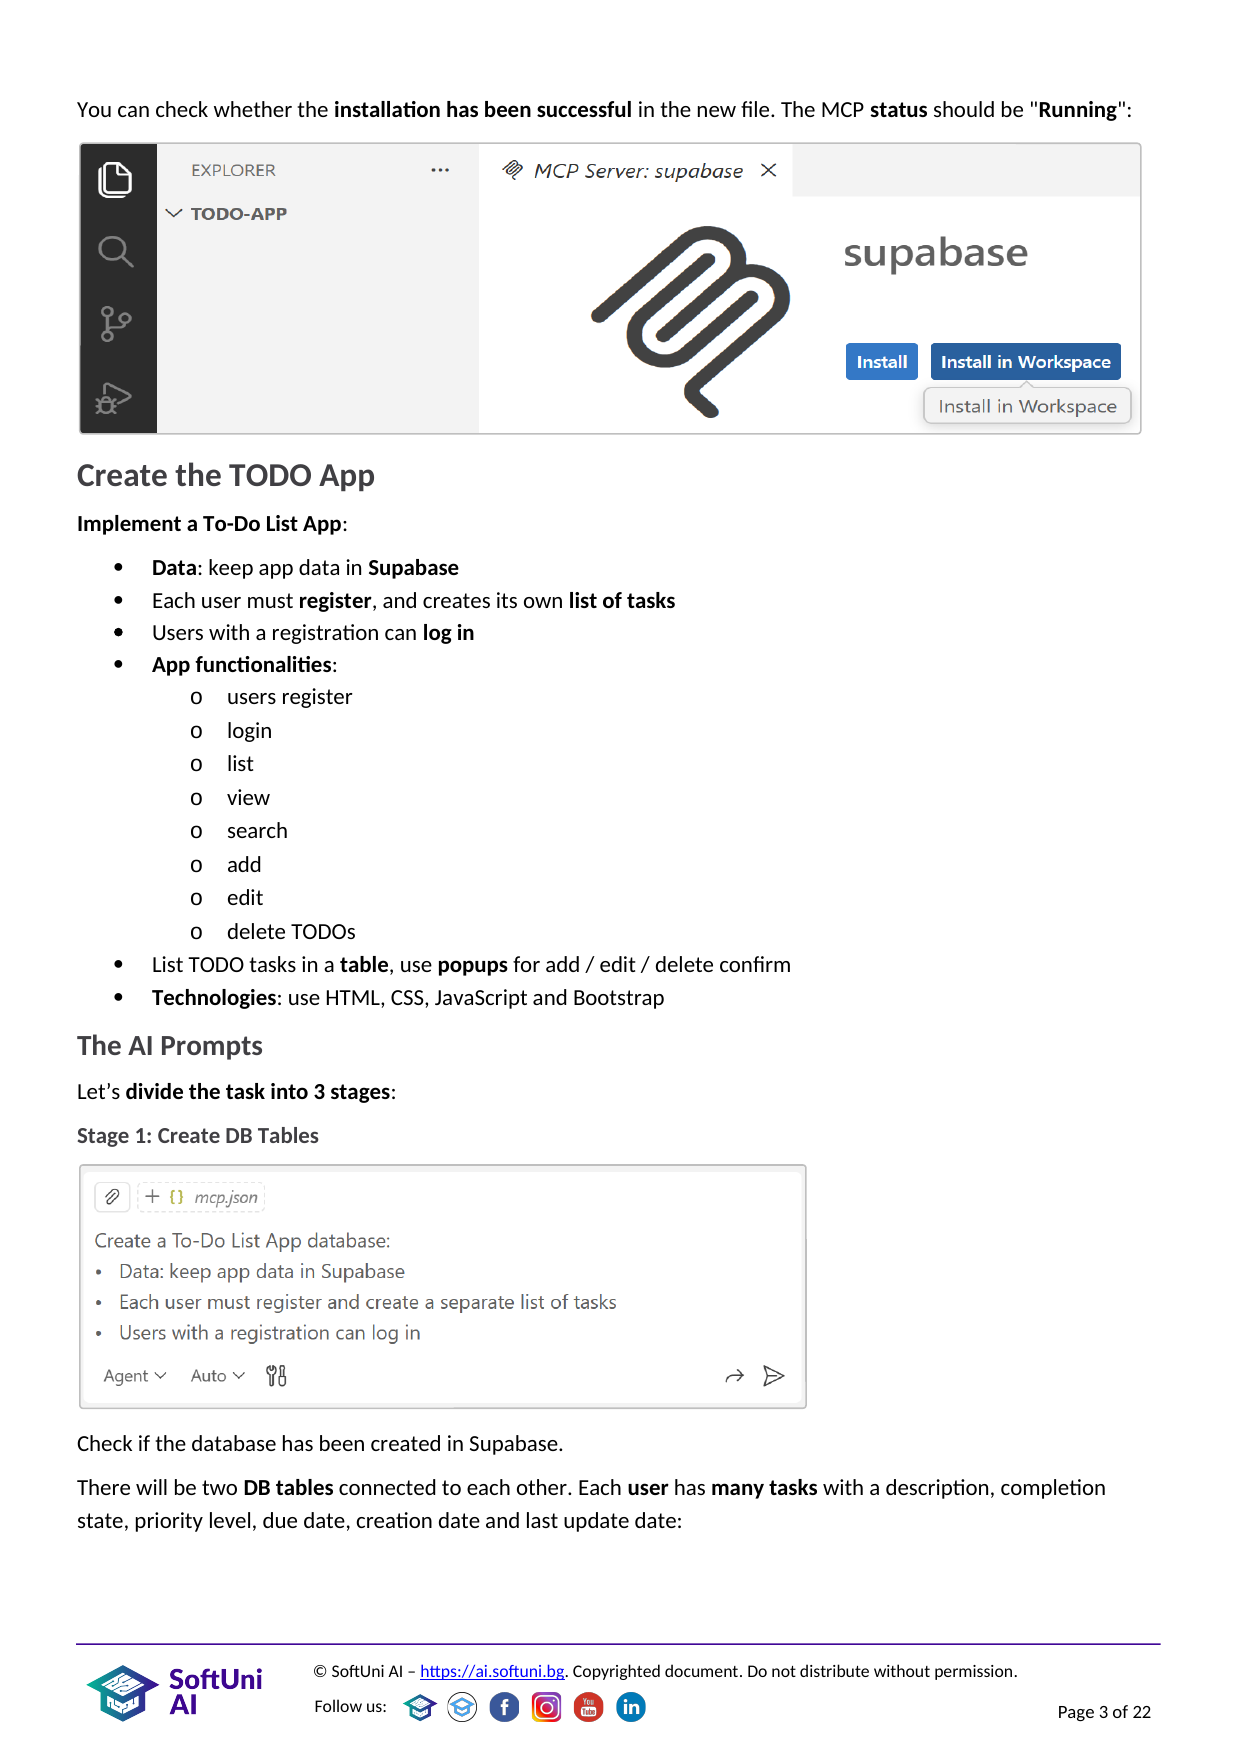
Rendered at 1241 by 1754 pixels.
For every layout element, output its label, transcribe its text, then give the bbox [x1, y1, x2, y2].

list Users with a registration can log in [114, 618, 1163, 646]
list delete TODOs [189, 917, 1163, 946]
picture [573, 1692, 604, 1722]
subtitle Create the TODO App [77, 454, 1163, 494]
picture [630, 1704, 639, 1714]
text There will be two DB tables connected to each other. Each user has many tasks with a description, completion state, priority level, due date, creation date and last update date: [77, 1473, 1163, 1534]
text Let’s divide the task into 3 stages: [77, 1077, 1163, 1105]
picture [447, 1692, 477, 1722]
list List TODO tasks in a table, use popups for add / edit / delete confirm [114, 951, 1163, 979]
text You can check whether the installation has been successful in the new file. The MCP status should be "Running": [77, 95, 1163, 123]
list Technologies: use HTML, CSS, JavaScript and Bootstrap [114, 983, 1163, 1011]
picture [489, 1692, 519, 1722]
picture [81, 144, 1140, 433]
text Implement a To-Do List App: [77, 509, 1163, 537]
text Check if the database has been created in Supabase. [77, 1429, 1163, 1457]
list list [189, 749, 1163, 778]
picture [401, 1693, 439, 1722]
list users register [189, 682, 1163, 711]
list edit [189, 883, 1163, 913]
picture [531, 1692, 562, 1722]
picture [637, 1713, 646, 1722]
list login [189, 716, 1163, 745]
list search [189, 816, 1163, 846]
subtitle Stage 1: Create DB Tables [77, 1121, 1163, 1149]
picture [637, 1692, 646, 1701]
subtitle The AI Prompts [77, 1027, 1163, 1063]
list Data: keep app data in Supabase [114, 553, 1163, 582]
picture [616, 1692, 625, 1701]
list view [189, 783, 1163, 812]
list add [189, 850, 1163, 879]
picture [83, 1663, 265, 1723]
picture [81, 1166, 805, 1407]
list App functionalities: [114, 650, 1163, 678]
list Each user must register, and creates its own list of tasks [114, 586, 1163, 614]
picture [616, 1713, 625, 1722]
